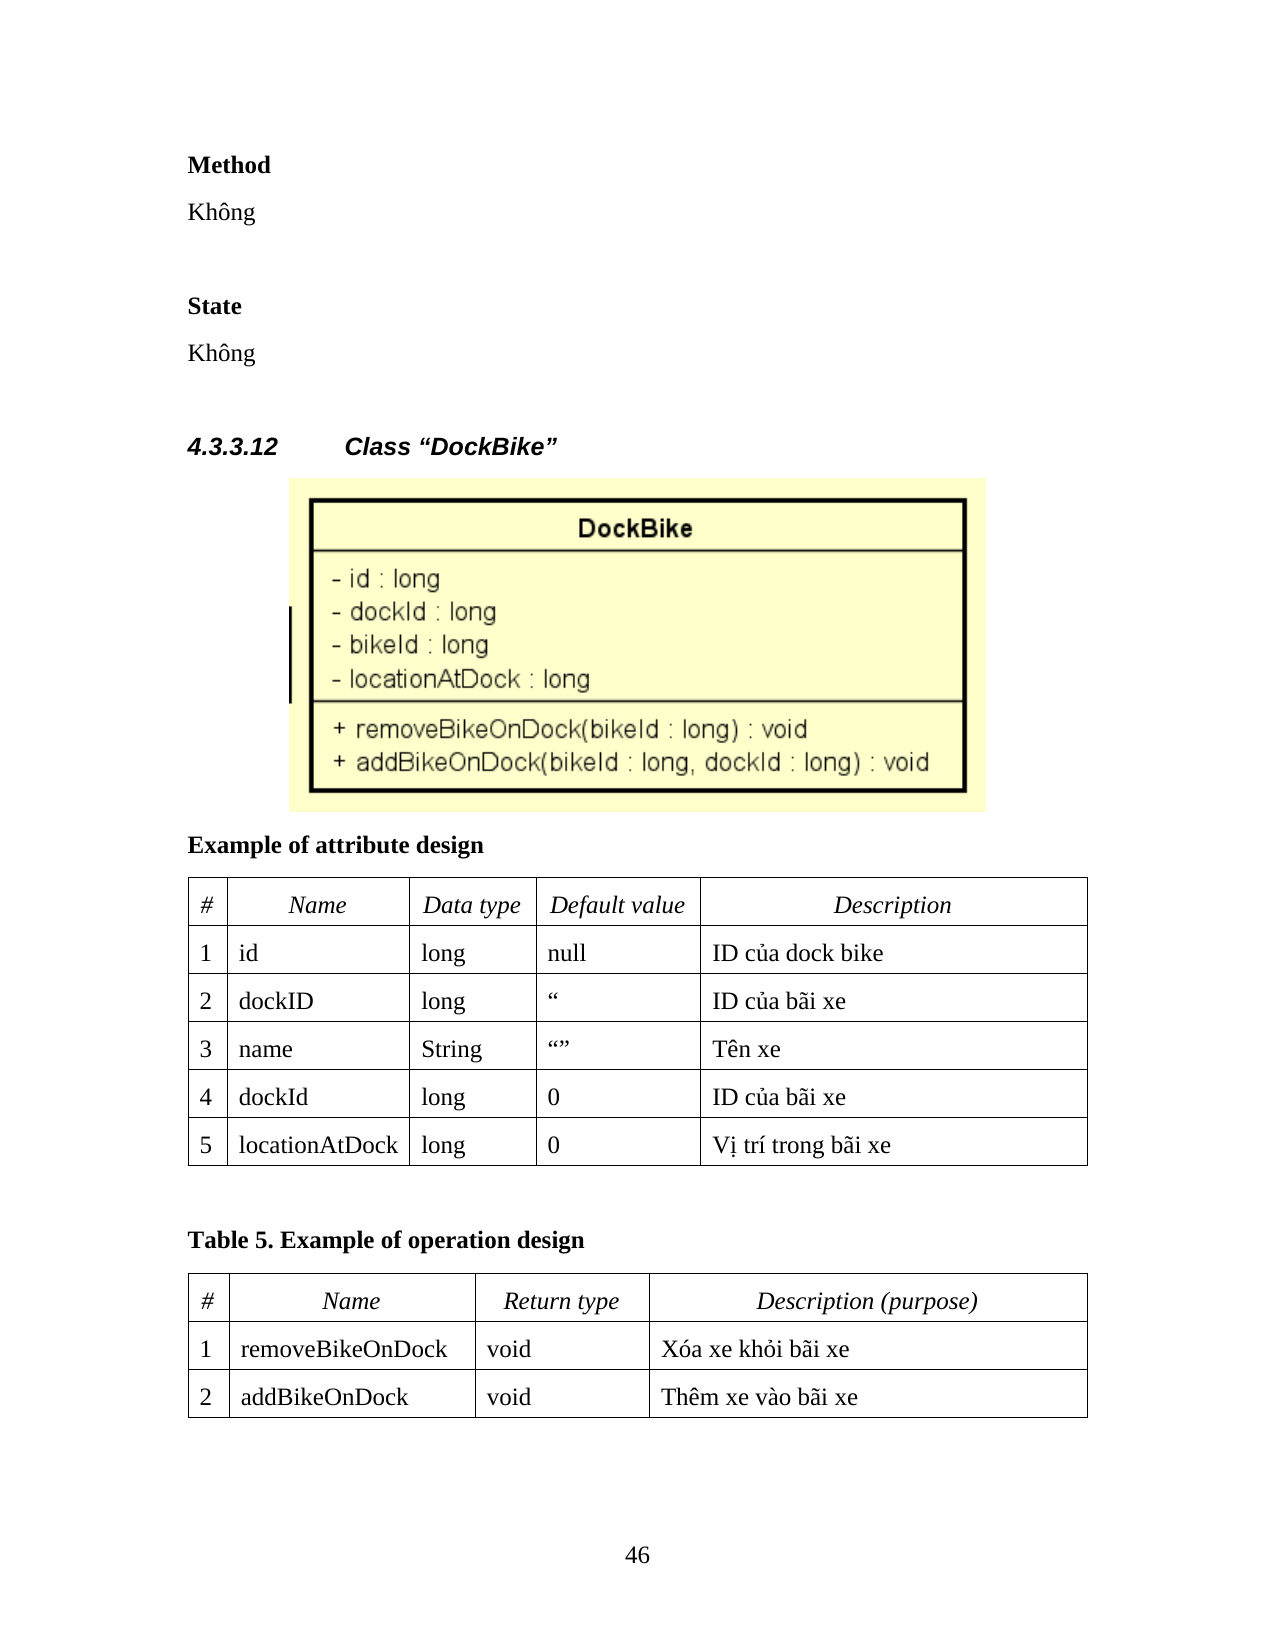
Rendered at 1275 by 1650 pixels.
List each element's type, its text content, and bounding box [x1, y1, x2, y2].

table_header Return type [476, 1274, 649, 1321]
table_cell 5 [189, 1118, 227, 1165]
table_cell 3 [189, 1022, 227, 1069]
table_cell addBikeOnDock [230, 1370, 475, 1417]
table_cell 2 [189, 974, 227, 1021]
table_cell void [476, 1322, 649, 1368]
table_cell 1 [189, 1322, 229, 1368]
table_header Description (purpose) [650, 1274, 1087, 1321]
table_cell Tên xe [701, 1022, 1087, 1069]
table_cell 2 [189, 1370, 229, 1417]
table_cell long [410, 1118, 536, 1165]
table_header Name [230, 1274, 475, 1321]
table_cell ID của bãi xe [701, 974, 1087, 1021]
table_header Name [228, 878, 409, 925]
table_cell dockID [228, 974, 409, 1021]
text Không [187, 197, 1087, 226]
table_cell long [410, 1070, 536, 1117]
table_header # [189, 878, 227, 925]
table_cell long [410, 974, 536, 1021]
text Example of attribute design [187, 830, 1087, 859]
table_cell locationAtDock [228, 1118, 409, 1165]
subtitle Class “DockBike” [187, 432, 1087, 461]
table_cell null [537, 926, 700, 973]
text Không [187, 338, 1087, 367]
table_cell void [476, 1370, 649, 1417]
table_cell 0 [537, 1070, 700, 1117]
table_cell Thêm xe vào bãi xe [650, 1370, 1087, 1417]
table_cell 0 [537, 1118, 700, 1165]
table_cell 4 [189, 1070, 227, 1117]
table_cell String [410, 1022, 536, 1069]
table_cell “ [537, 974, 700, 1021]
table_cell 1 [189, 926, 227, 973]
table_header Data type [410, 878, 536, 925]
table_cell ID của dock bike [701, 926, 1087, 973]
table_header Default value [537, 878, 700, 925]
table_cell removeBikeOnDock [230, 1322, 475, 1368]
text Method [187, 150, 1087, 179]
table_cell Xóa xe khỏi bãi xe [650, 1322, 1087, 1368]
table_cell Vị trí trong bãi xe [701, 1118, 1087, 1165]
table_cell id [228, 926, 409, 973]
table_cell long [410, 926, 536, 973]
table_header # [189, 1274, 229, 1321]
picture [289, 478, 986, 812]
table_cell dockId [228, 1070, 409, 1117]
table_cell “” [537, 1022, 700, 1069]
table_cell ID của bãi xe [701, 1070, 1087, 1117]
table_cell name [228, 1022, 409, 1069]
text State [187, 291, 1087, 320]
table_header Description [701, 878, 1087, 925]
